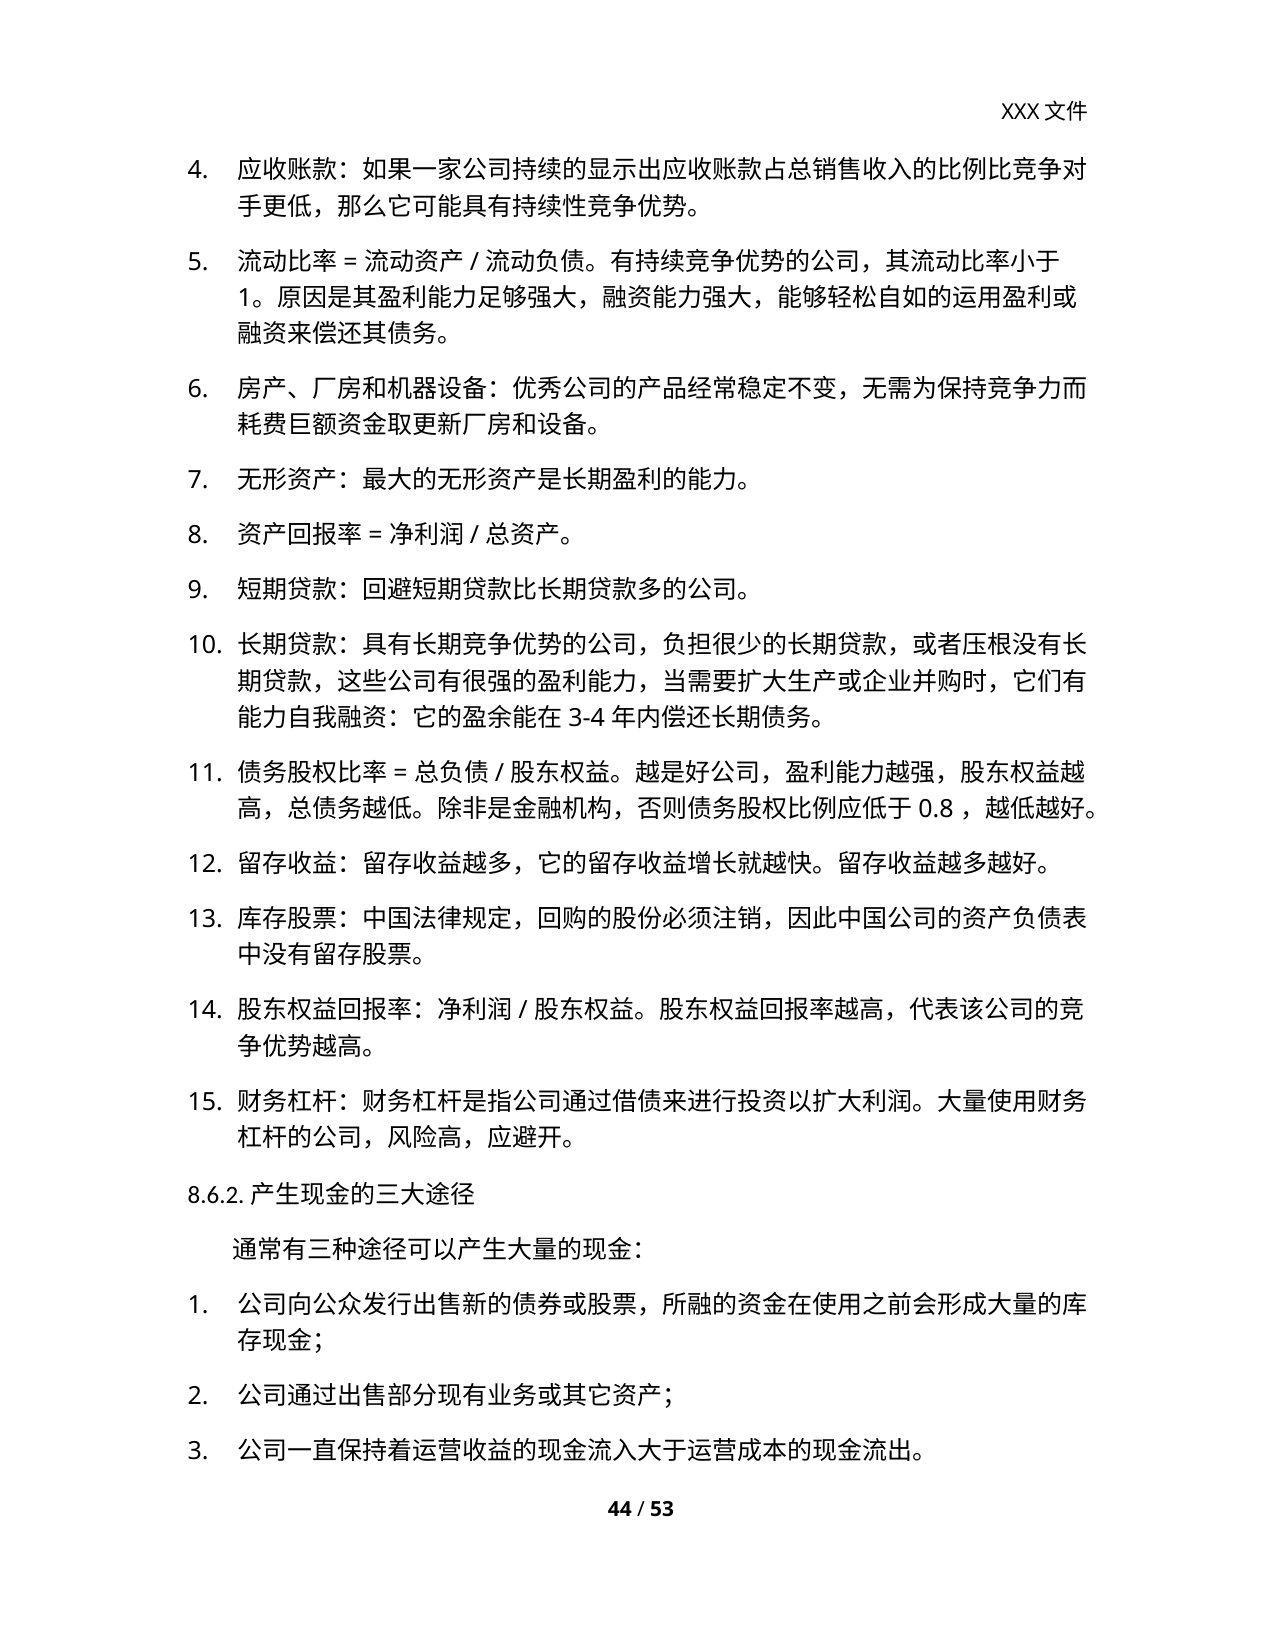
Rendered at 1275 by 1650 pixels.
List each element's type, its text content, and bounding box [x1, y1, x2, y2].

list 资产回报率 = 净利润 / 总资产。 [187, 515, 1087, 551]
list 股东权益回报率：净利润 / 股东权益。股东权益回报率越高，代表该公司的竞争优势越高。 [187, 990, 1087, 1062]
list 公司一直保持着运营收益的现金流入大于运营成本的现金流出。 [187, 1431, 1087, 1467]
list 公司通过出售部分现有业务或其它资产； [187, 1376, 1087, 1412]
list 财务杠杆：财务杠杆是指公司通过借债来进行投资以扩大利润。大量使用财务杠杆的公司，风险高，应避开。 [187, 1081, 1087, 1154]
list 长期贷款：具有长期竞争优势的公司，负担很少的长期贷款，或者压根没有长期贷款，这些公司有很强的盈利能力，当需要扩大生产或企业并购时，它们有能力自我融资：它的盈余能在 3-4 年内偿还长期债务。 [187, 625, 1087, 734]
list 留存收益：留存收益越多，它的留存收益增长就越快。留存收益越多越好。 [187, 844, 1087, 880]
list 债务股权比率 = 总负债 / 股东权益。越是好公司，盈利能力越强，股东权益越高，总债务越低。除非是金融机构，否则债务股权比例应低于 0.8 ，越低越好。 [187, 752, 1087, 825]
list 房产、厂房和机器设备：优秀公司的产品经常稳定不变，无需为保持竞争力而耗费巨额资金取更新厂房和设备。 [187, 369, 1087, 441]
subtitle 8.6.2. 产生现金的三大途径 [187, 1174, 1087, 1211]
list 库存股票：中国法律规定，回购的股份必须注销，因此中国公司的资产负债表中没有留存股票。 [187, 899, 1087, 971]
list 短期贷款：回避短期贷款比长期贷款多的公司。 [187, 570, 1087, 606]
list 应收账款：如果一家公司持续的显示出应收账款占总销售收入的比例比竞争对手更低，那么它可能具有持续性竞争优势。 [187, 150, 1087, 222]
list 无形资产：最大的无形资产是长期盈利的能力。 [187, 460, 1087, 496]
text 通常有三种途径可以产生大量的现金： [187, 1229, 1087, 1266]
list 流动比率 = 流动资产 / 流动负债。有持续竞争优势的公司，其流动比率小于 1。原因是其盈利能力足够强大，融资能力强大，能够轻松自如的运用盈利或融资来偿还其债务。 [187, 241, 1087, 350]
list 公司向公众发行出售新的债券或股票，所融的资金在使用之前会形成大量的库存现金； [187, 1284, 1087, 1357]
